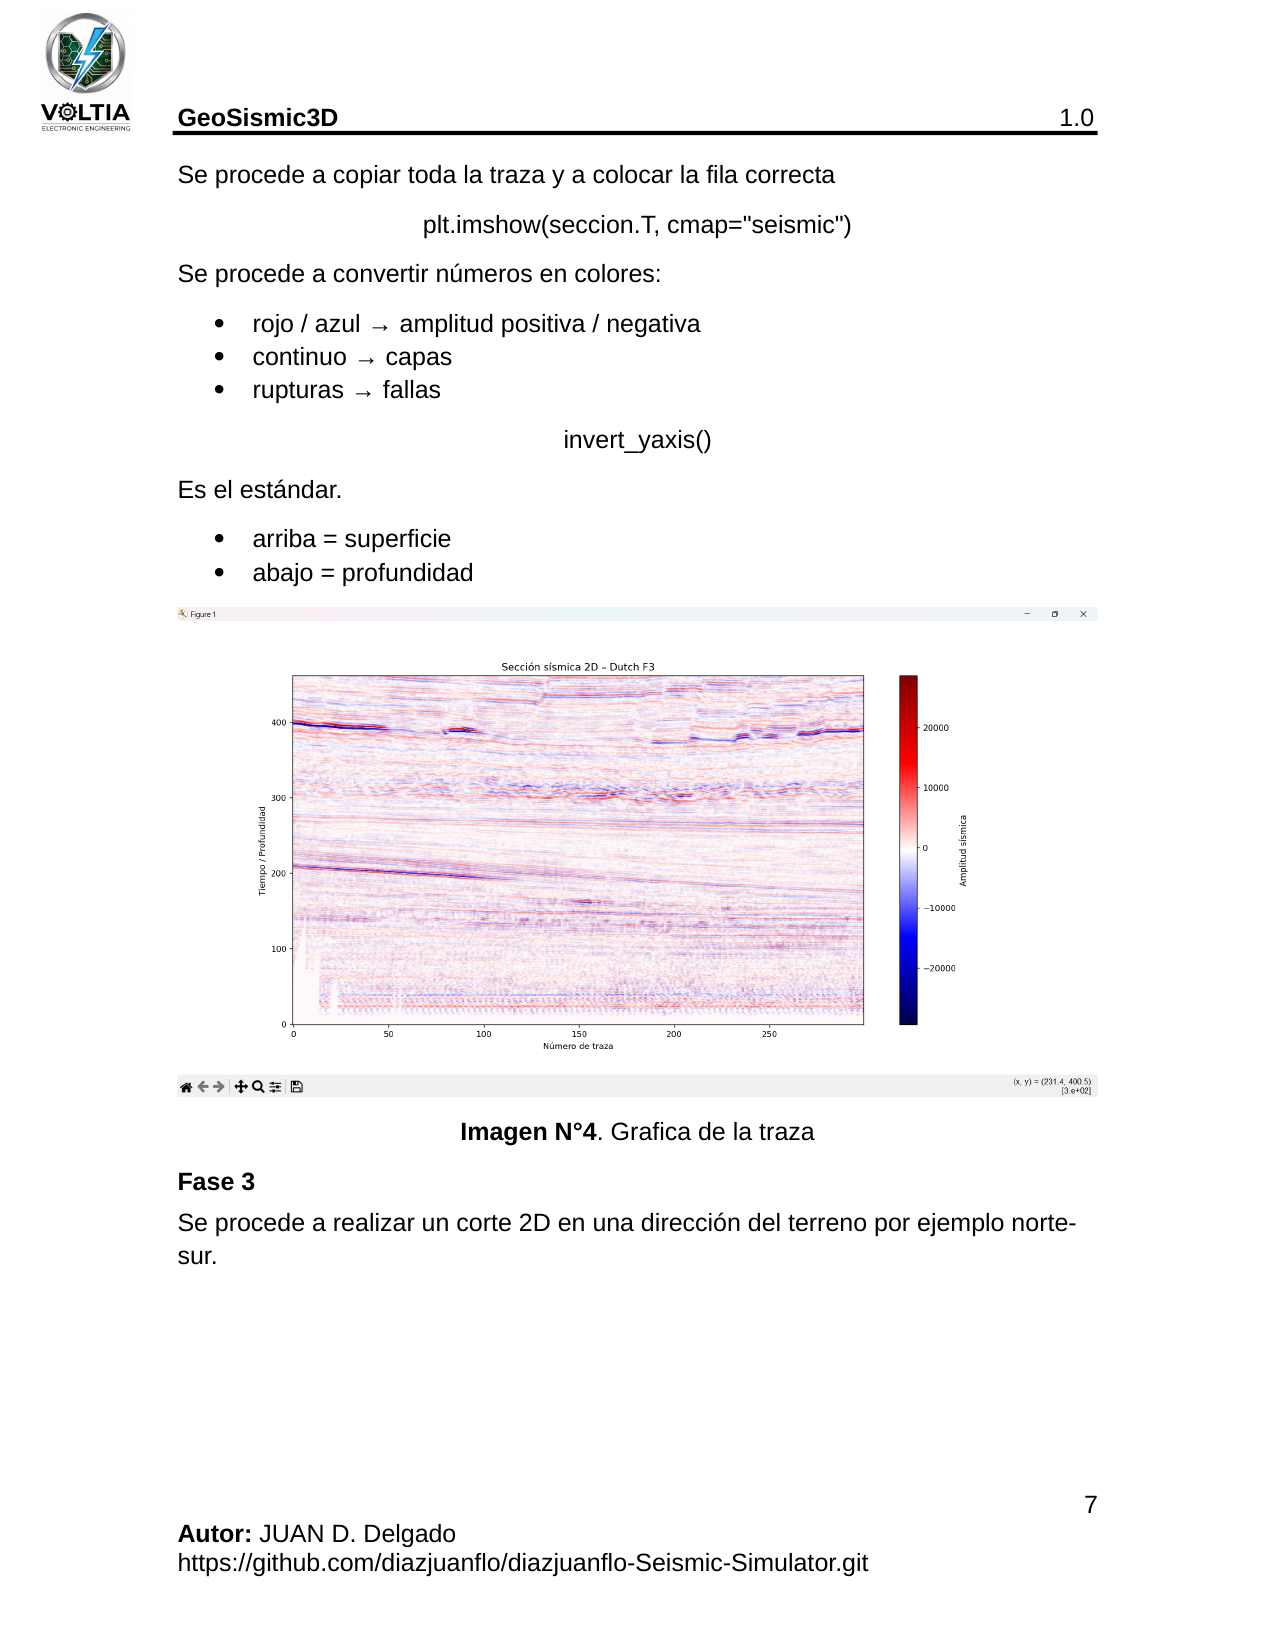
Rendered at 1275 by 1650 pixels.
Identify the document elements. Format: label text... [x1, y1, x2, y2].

picture [177, 607, 1098, 1097]
subtitle Fase 3 [177, 1167, 1098, 1196]
text invert_yaxis() [177, 425, 1098, 454]
text Imagen N°4. Grafica de la traza [177, 1117, 1098, 1146]
text Se procede a convertir números en colores: [177, 259, 1098, 288]
text Es el estándar. [177, 475, 1098, 503]
list abajo = profundidad [215, 558, 1098, 586]
list continuo → capas [215, 342, 1098, 371]
text Se procede a copiar toda la traza y a colocar la fila correcta [177, 160, 1098, 189]
picture [39, 10, 133, 134]
list rupturas → fallas [215, 375, 1098, 404]
list arriba = superficie [215, 524, 1098, 553]
text plt.imshow(seccion.T, cmap="seismic") [177, 210, 1098, 238]
list rojo / azul → amplitud positiva / negativa [215, 309, 1098, 338]
text Se procede a realizar un corte 2D en una dirección del terreno por ejemplo norte-sur. [177, 1208, 1098, 1270]
